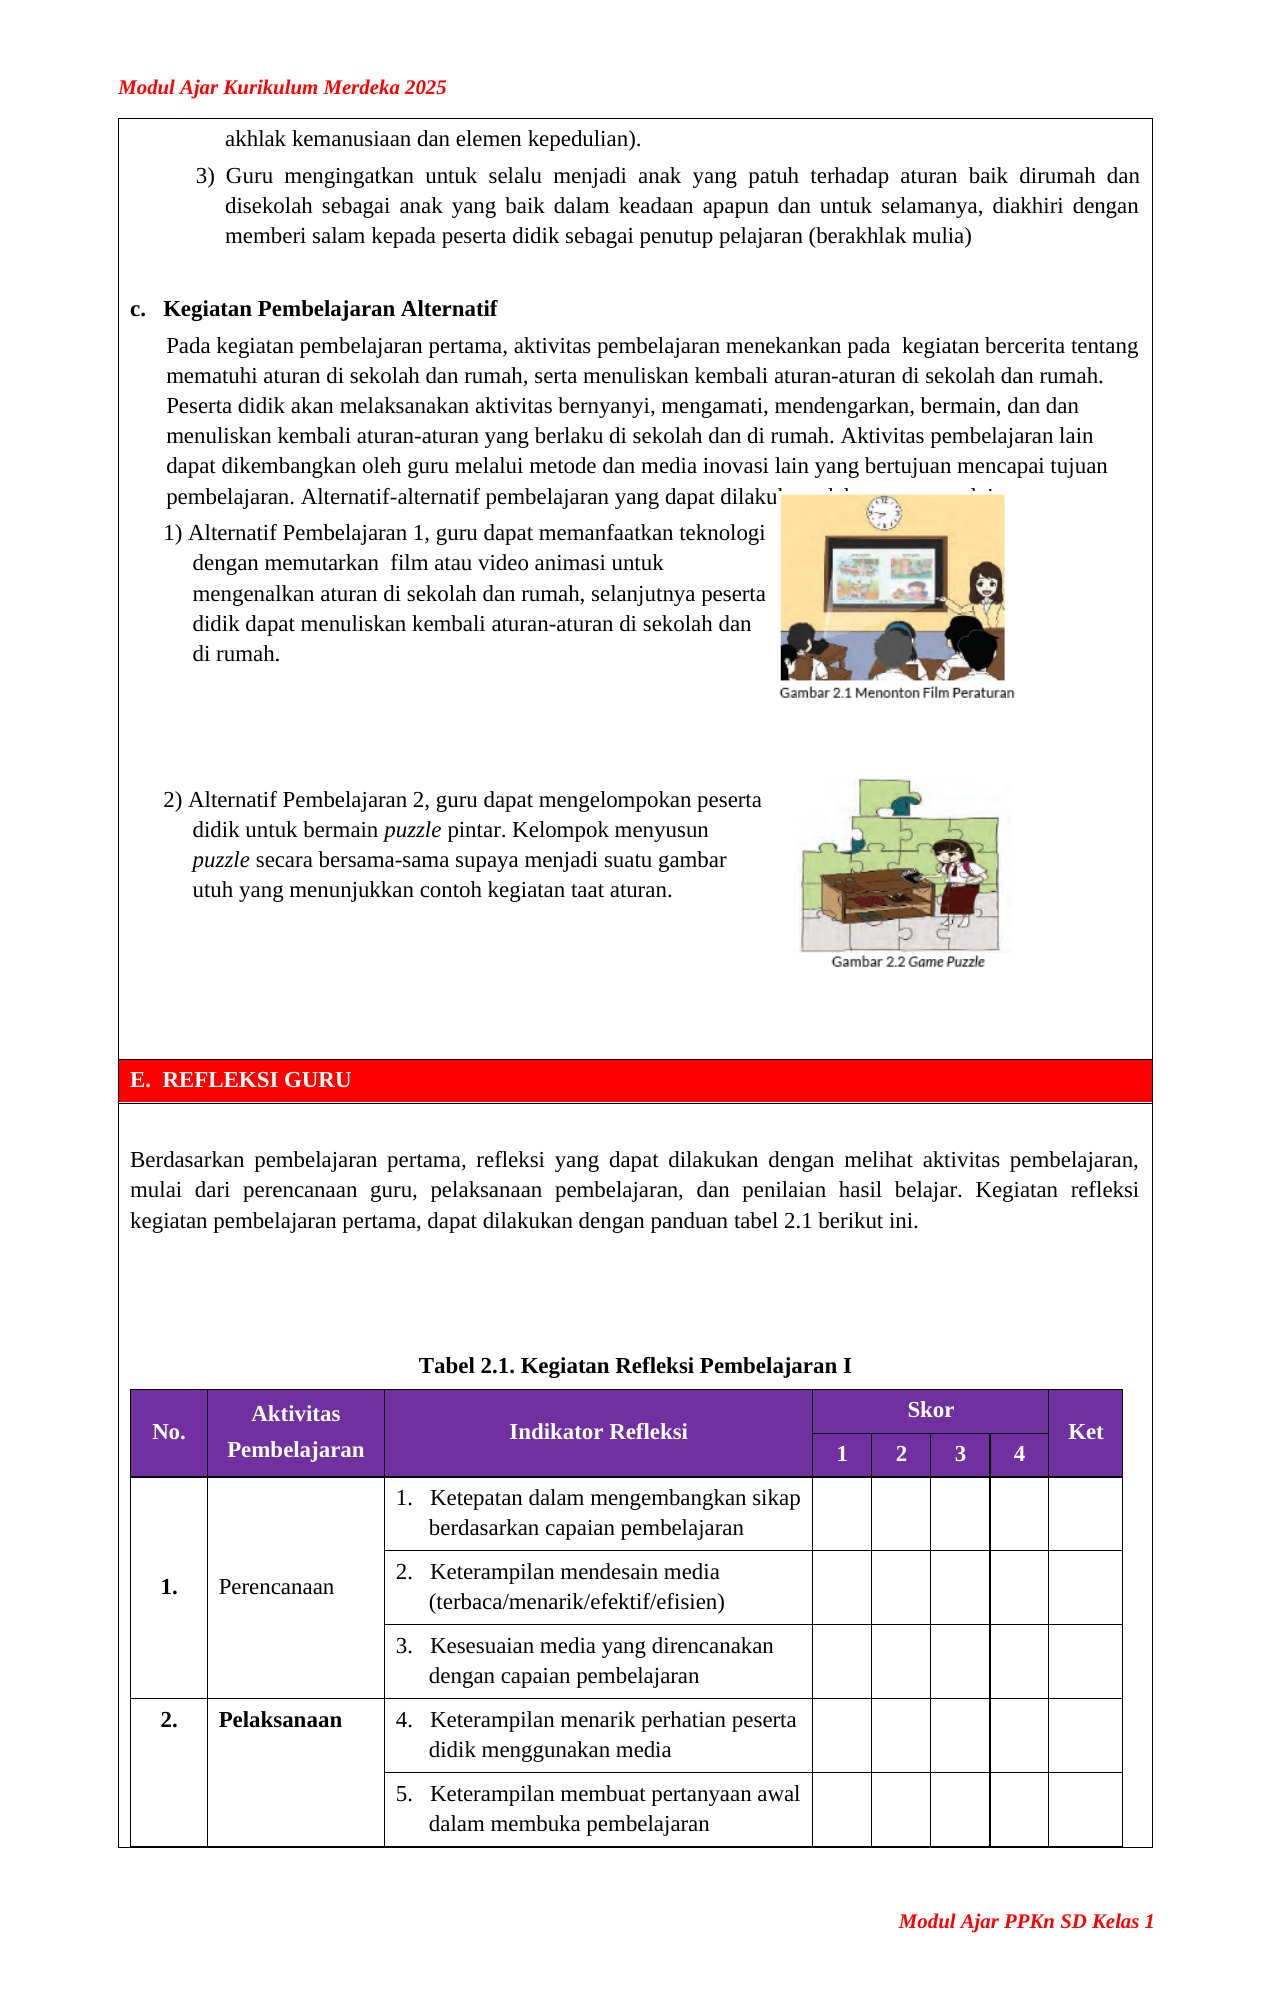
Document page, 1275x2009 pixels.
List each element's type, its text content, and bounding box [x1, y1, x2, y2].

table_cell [119, 119, 1152, 1059]
picture [776, 491, 1027, 709]
table_cell E. REFLEKSI GURU [119, 1060, 1152, 1102]
picture [790, 776, 1014, 982]
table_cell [119, 1104, 1152, 1847]
